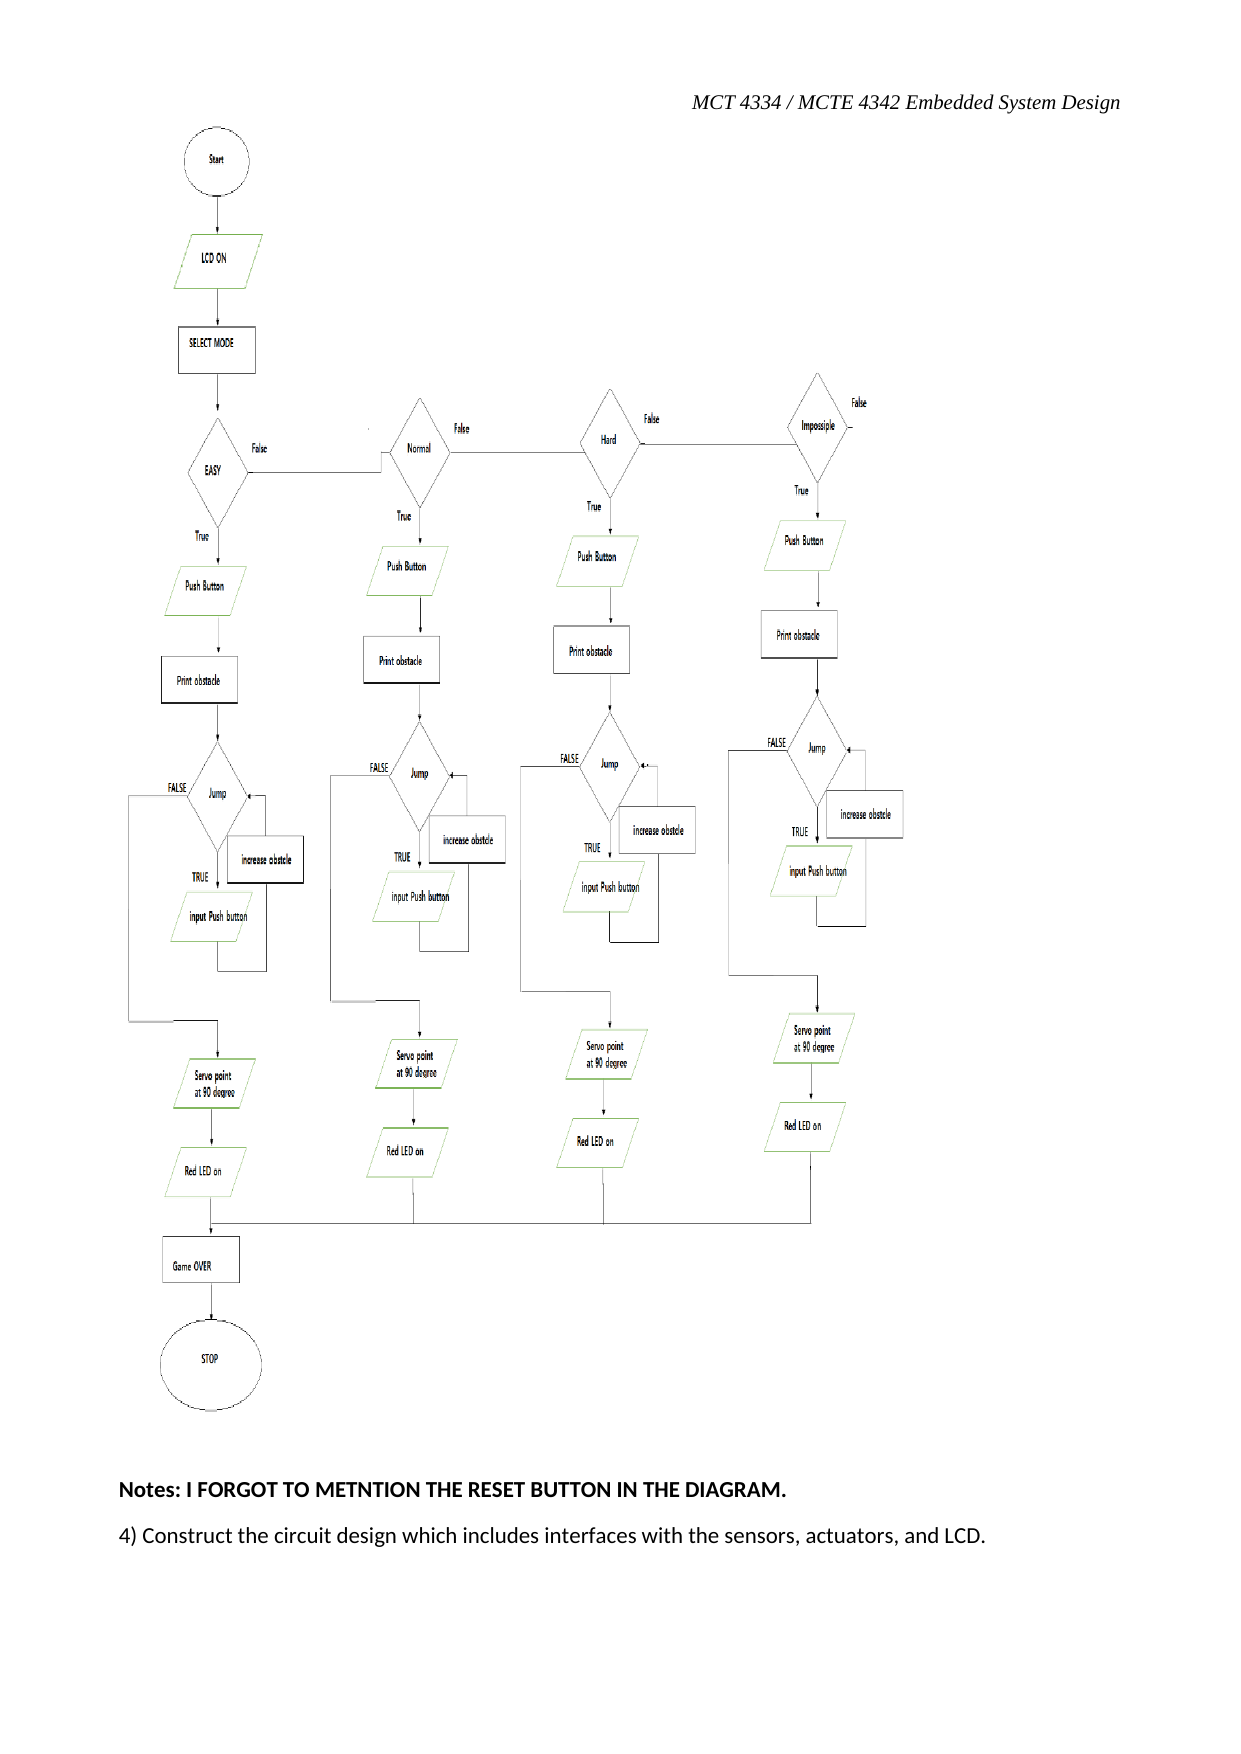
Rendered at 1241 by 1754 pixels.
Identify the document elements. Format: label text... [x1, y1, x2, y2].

text Notes: I FORGOT TO METNTION THE RESET BUTTON IN THE DIAGRAM. [118, 1475, 1122, 1503]
picture [118, 115, 1122, 1456]
text 4) Construct the circuit design which includes interfaces with the sensors, actuators, and LCD. [118, 1522, 1122, 1549]
